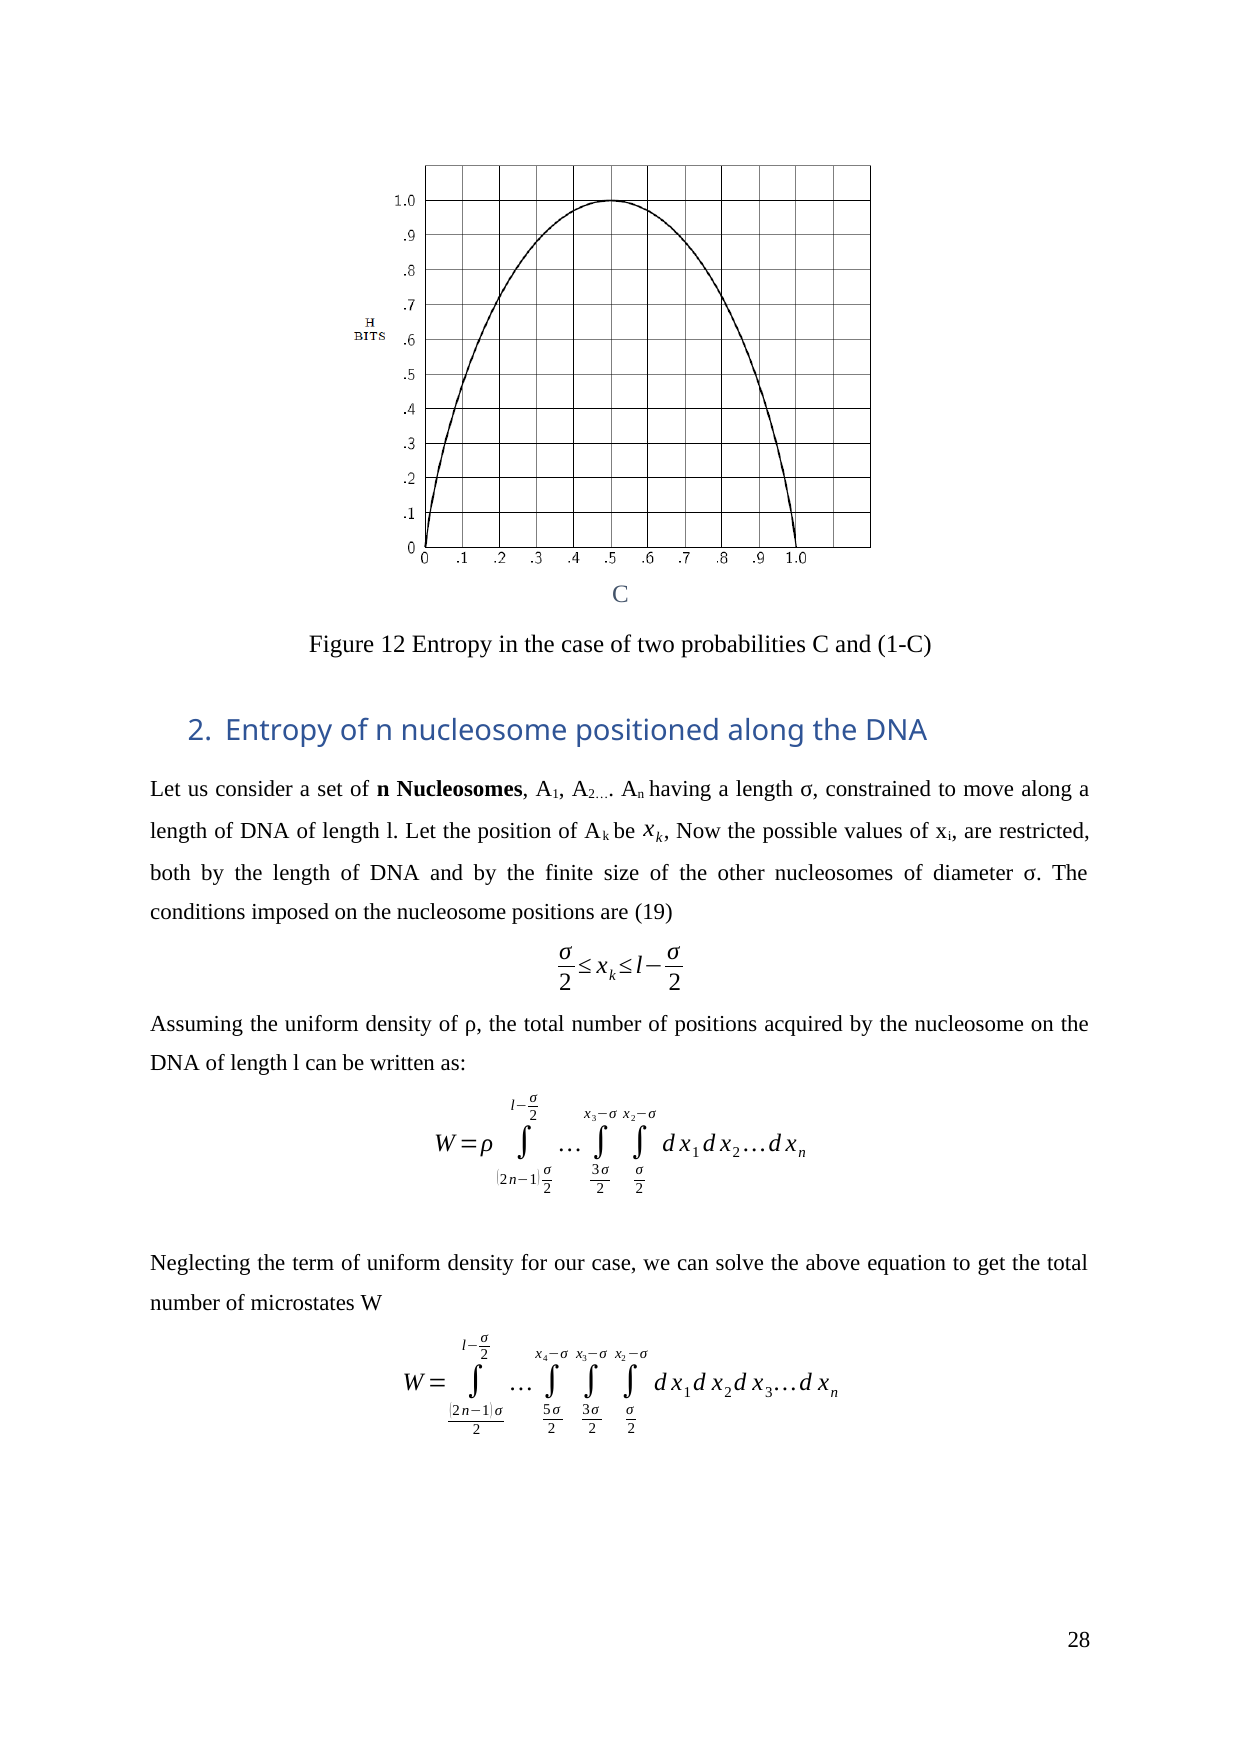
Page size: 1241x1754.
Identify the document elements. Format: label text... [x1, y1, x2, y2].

text Neglecting the term of uniform density for our case, we can solve the above equation to get the total number of microstates W [150, 1249, 1090, 1315]
subtitle Entropy of n nucleosome positioned along the DNA [187, 709, 1090, 748]
text C [150, 579, 1090, 608]
text Assuming the uniform density of ρ, the total number of positions acquired by the nucleosome on the DNA of length l can be written as: [150, 1010, 1090, 1076]
text Let us consider a set of n Nucleosomes, A1, A2…. An having a length σ, constrained to move along a length of DNA of length l. Let the position of Ak be , Now the possible values of xi, are restricted, both by the length of DNA and by the finite size of the other nucleosomes of diameter σ. The conditions imposed on the nucleosome positions are [150, 775, 1090, 924]
picture [353, 150, 887, 566]
text Figure 12 Entropy in the case of two probabilities C and (1-C) [150, 629, 1090, 657]
